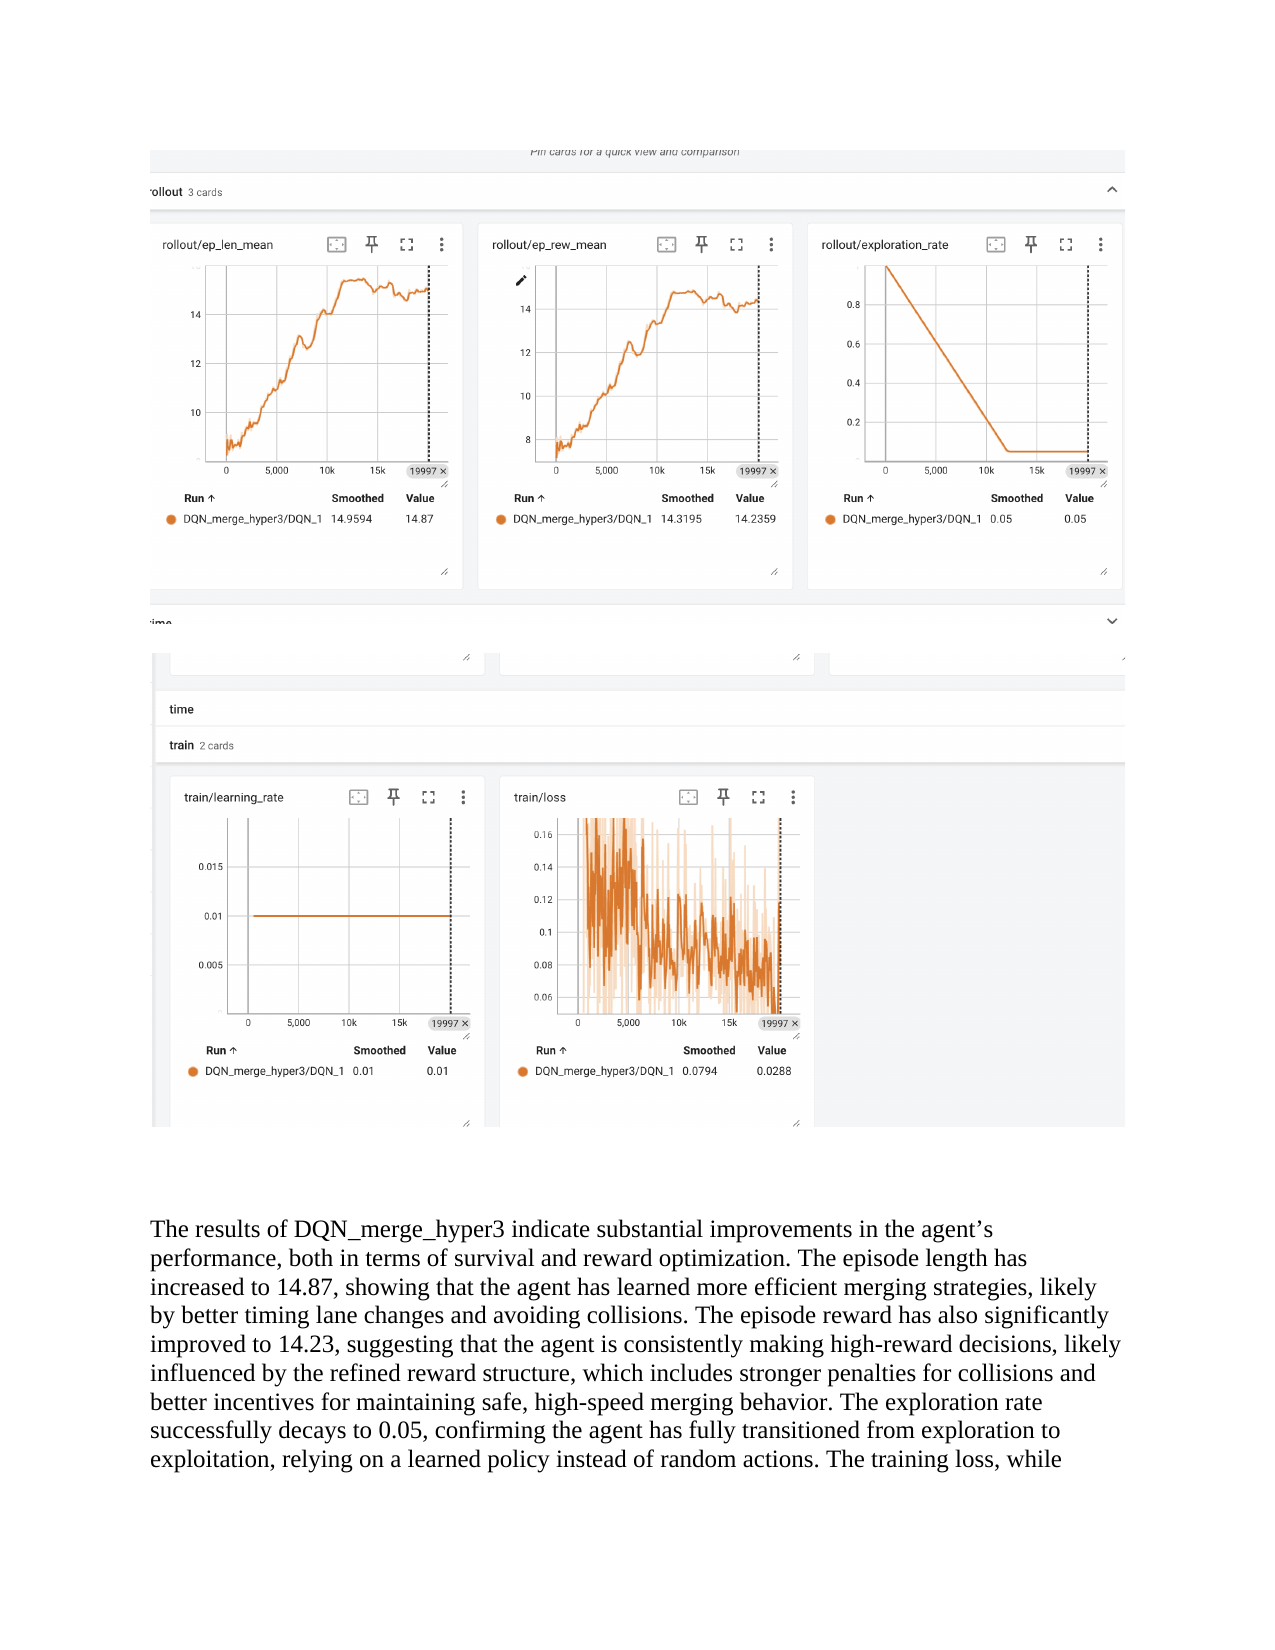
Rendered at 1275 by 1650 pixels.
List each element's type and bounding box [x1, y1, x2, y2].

text [150, 1214, 1125, 1473]
picture [150, 150, 1125, 624]
picture [150, 653, 1125, 1127]
